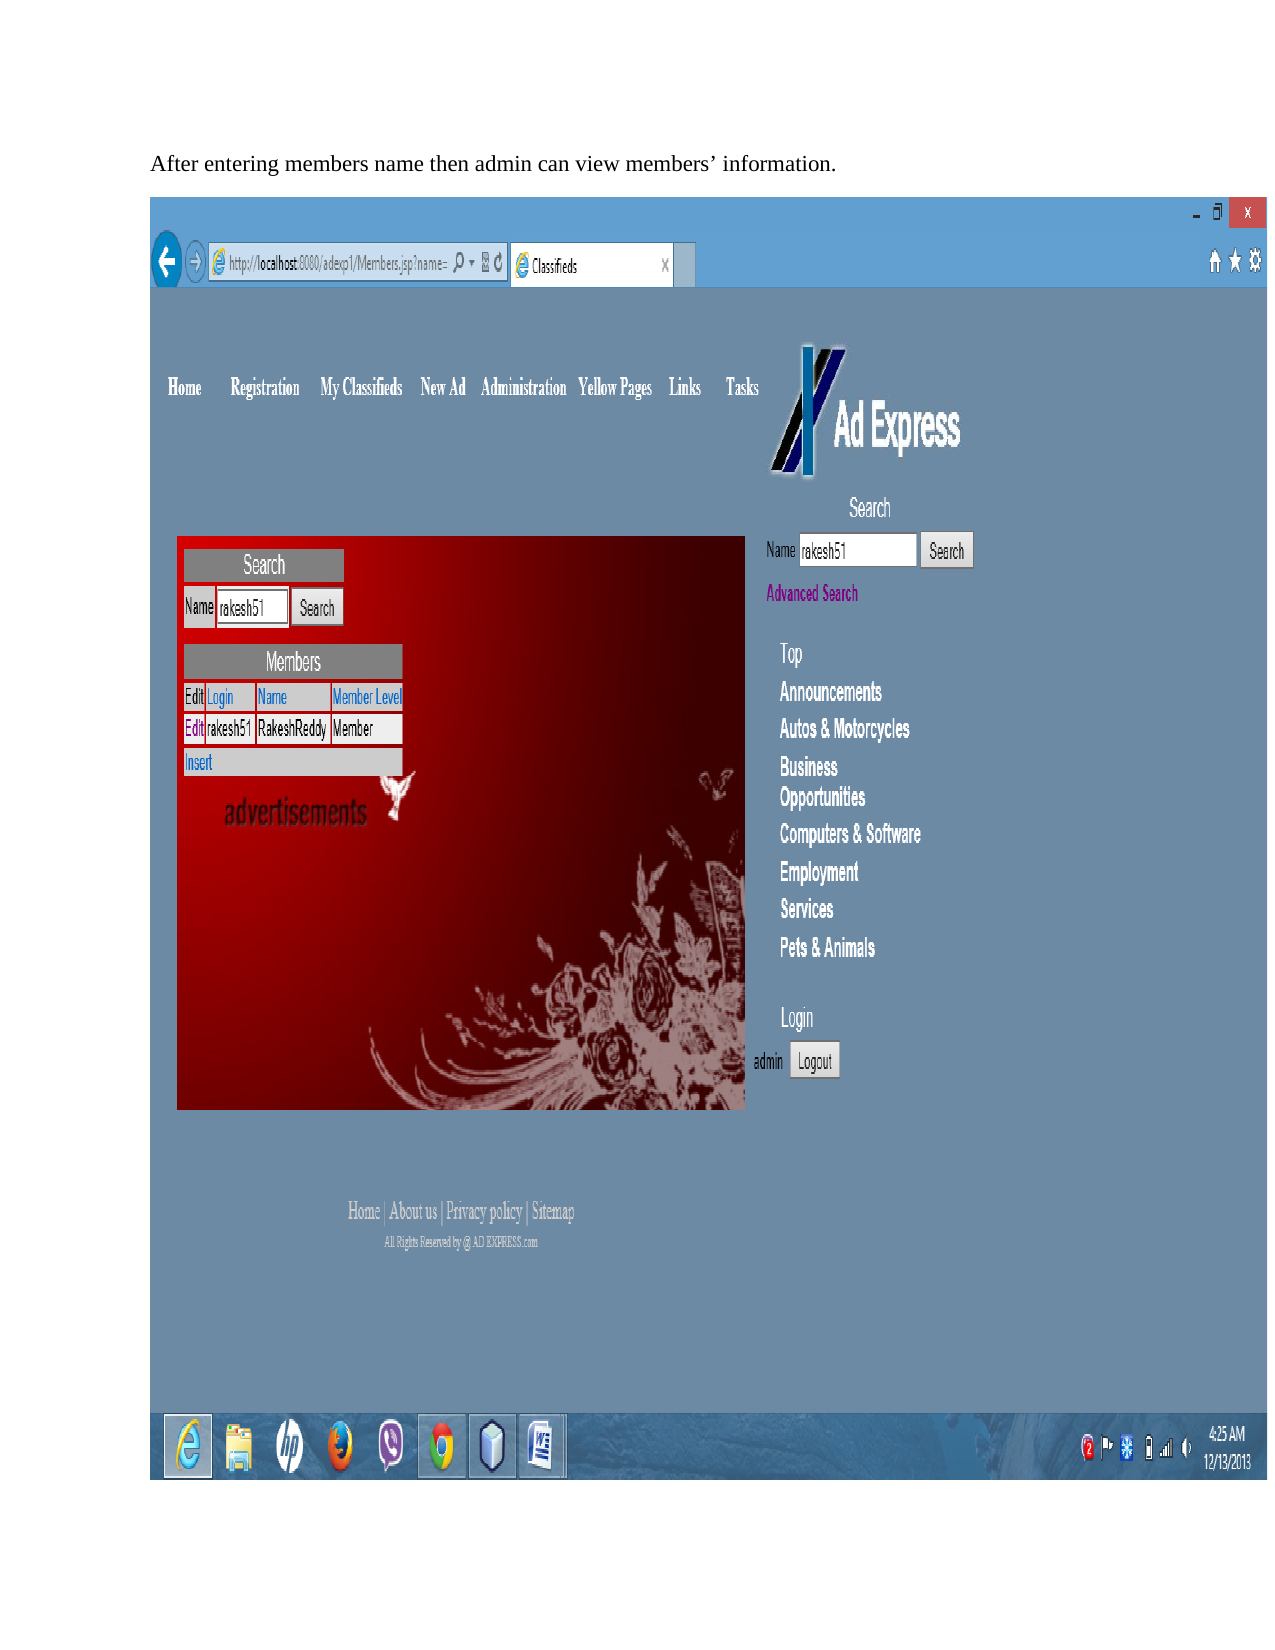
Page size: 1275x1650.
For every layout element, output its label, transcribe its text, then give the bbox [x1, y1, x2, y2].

picture [150, 197, 1268, 1480]
text After entering members name then admin can view members’ information. [150, 150, 1125, 176]
